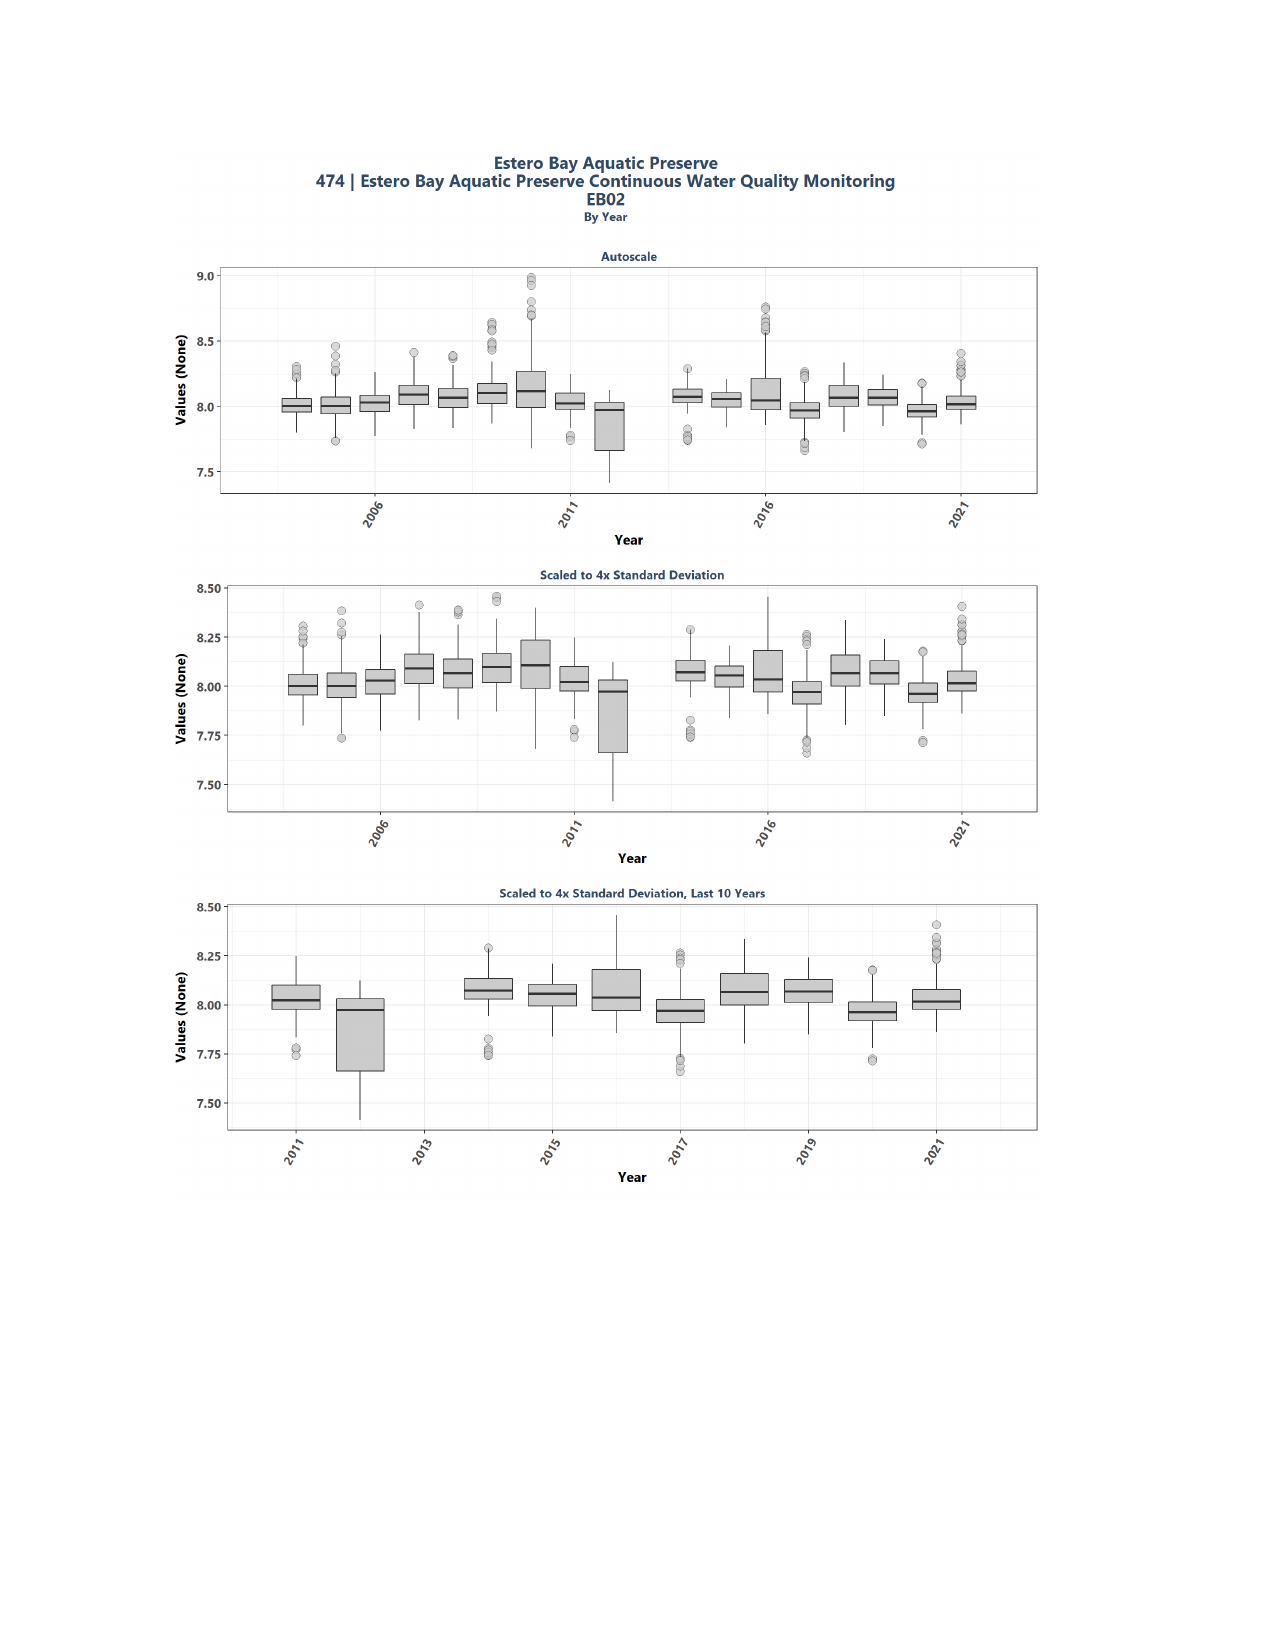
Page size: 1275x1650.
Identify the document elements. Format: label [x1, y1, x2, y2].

picture [168, 150, 1044, 1200]
